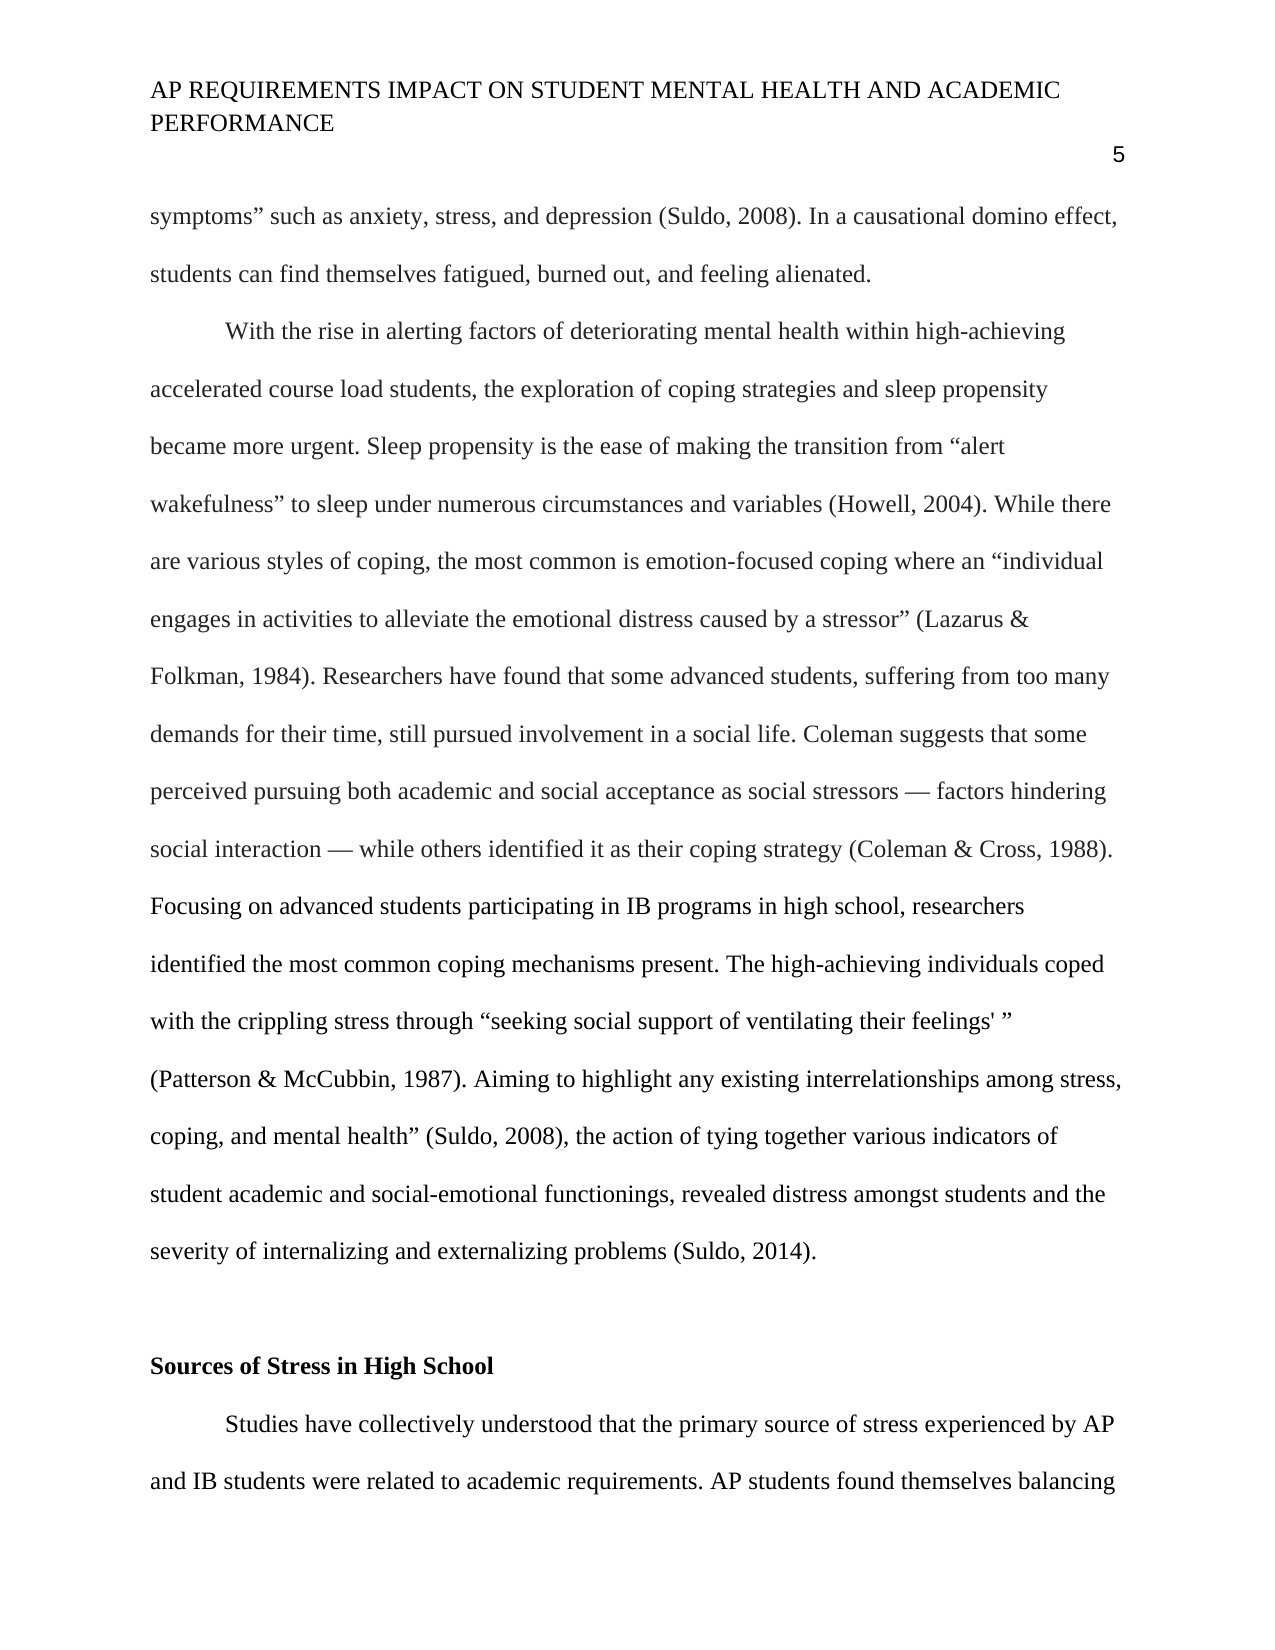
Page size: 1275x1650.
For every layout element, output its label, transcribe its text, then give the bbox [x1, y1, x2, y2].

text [150, 1409, 1125, 1495]
text With the rise in alerting factors of deteriorating mental health within high-achieving accelerated course load students, the exploration of coping strategies and sleep propensity became more urgent. Sleep propensity is the ease of making the transition from “alert wakefulness” to sleep under numerous circumstances and variables (Howell, 2004). While there are various styles of coping, the most common is emotion-focused coping where an “individual engages in activities to alleviate the emotional distress caused by a stressor” (Lazarus & Folkman, 1984). Researchers have found that some advanced students, suffering from too many demands for their time, still pursued involvement in a social life. Coleman suggests that some perceived pursuing both academic and social acceptance as social stressors — factors hindering social interaction — while others identified it as their coping strategy (Coleman & Cross, 1988). Focusing on advanced students participating in IB programs in high school, researchers identified the most common coping mechanisms present. The high-achieving individuals coped with the crippling stress through “seeking social support of ventilating their feelings' ” (Patterson & McCubbin, 1987). Aiming to highlight any existing interrelationships among stress, coping, and mental health” (Suldo, 2008), the action of tying together various indicators of student academic and social-emotional functionings, revealed distress amongst students and the severity of internalizing and externalizing problems (Suldo, 2014). [150, 316, 1125, 1265]
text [150, 201, 1125, 288]
text Sources of Stress in High School [150, 1351, 1125, 1380]
